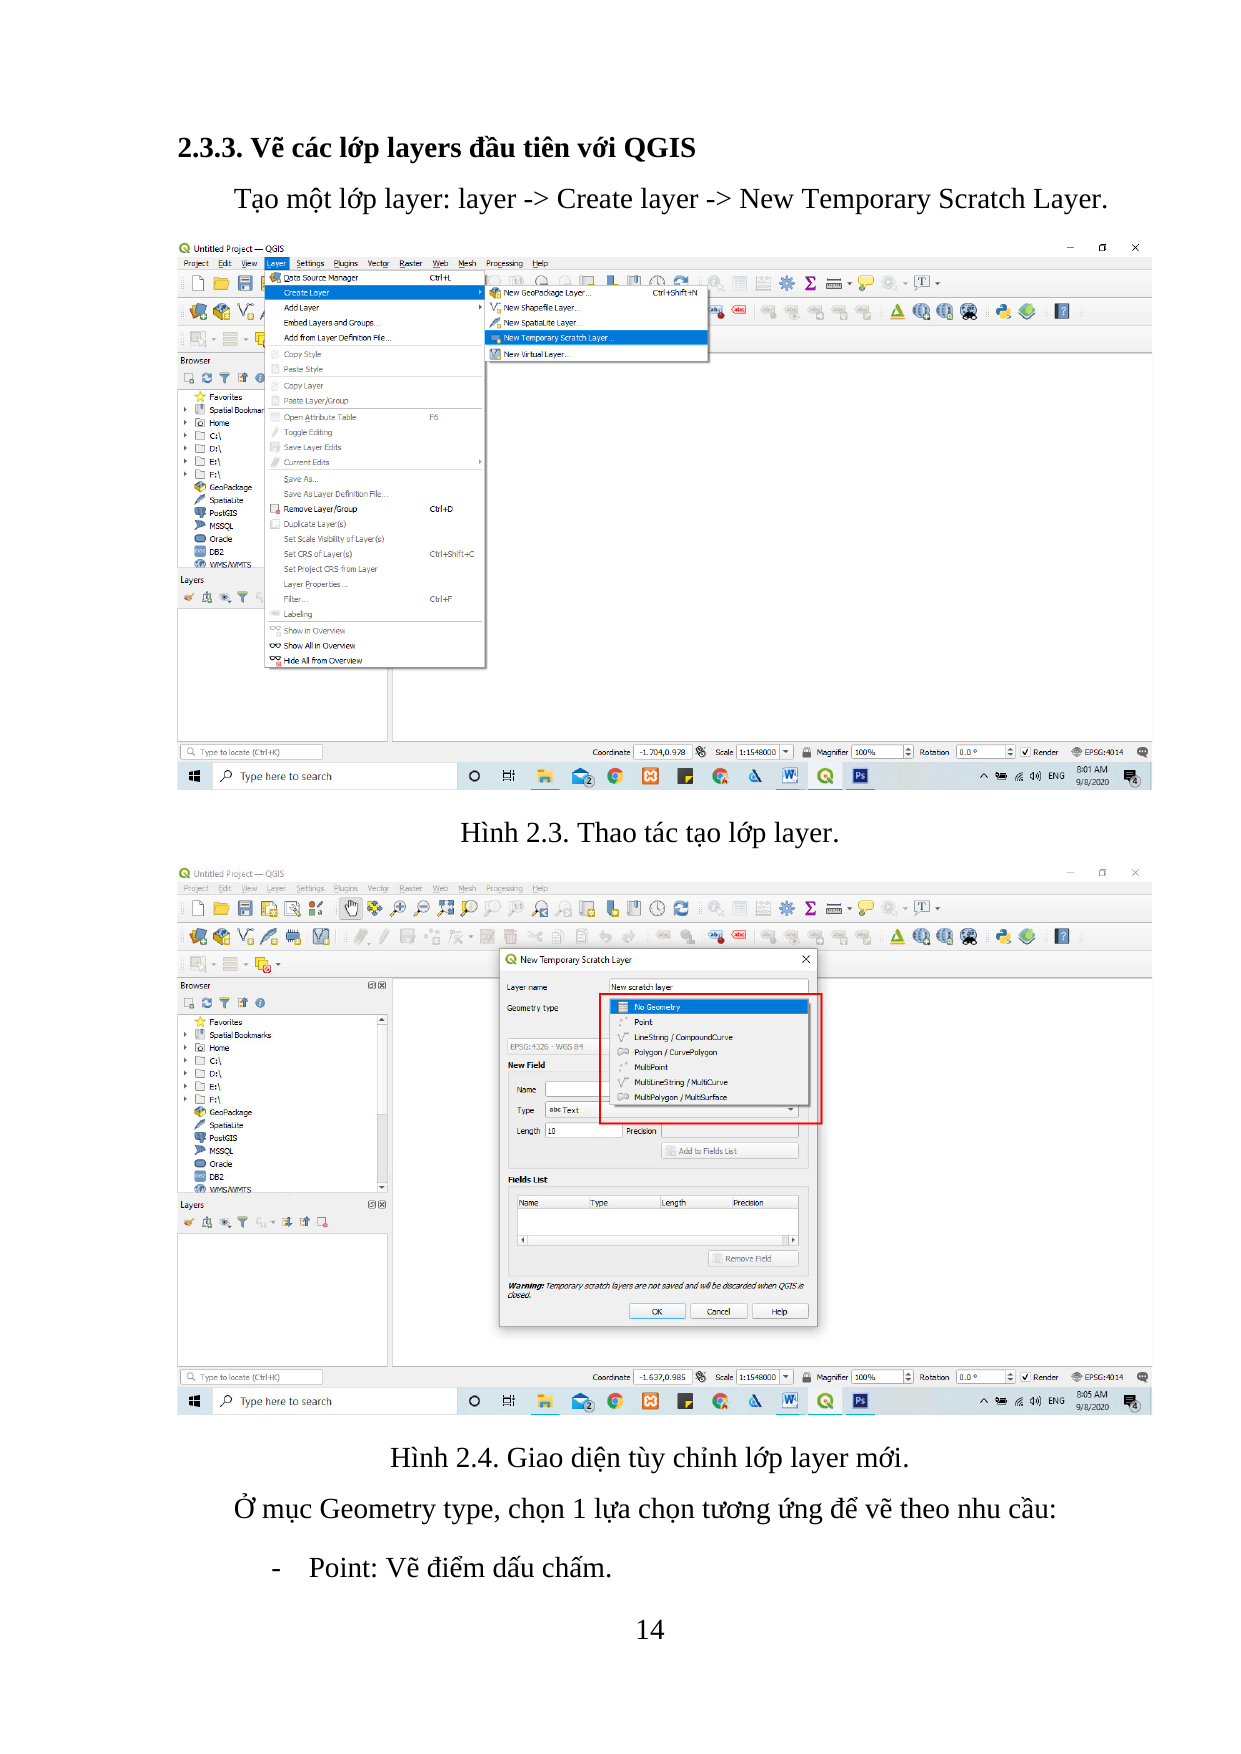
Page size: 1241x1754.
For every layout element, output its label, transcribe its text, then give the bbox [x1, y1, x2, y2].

subtitle Hình 2.3. Thao tác tạo lớp layer. [177, 815, 1122, 848]
subtitle 2.3.3. Vẽ các lớp layers đầu tiên với QGIS [177, 131, 1122, 164]
list Point: Vẽ điểm dấu chấm. [271, 1550, 1122, 1584]
picture [177, 866, 1153, 1415]
text Tạo một lớp layer: layer -> Create layer -> New Temporary Scratch Layer. [177, 182, 1122, 215]
text Ở mục Geometry type, chọn 1 lựa chọn tương ứng để vẽ theo nhu cầu: [177, 1491, 1122, 1524]
subtitle Hình 2.4. Giao diện tùy chỉnh lớp layer mới. [177, 1440, 1122, 1473]
picture [177, 241, 1153, 790]
